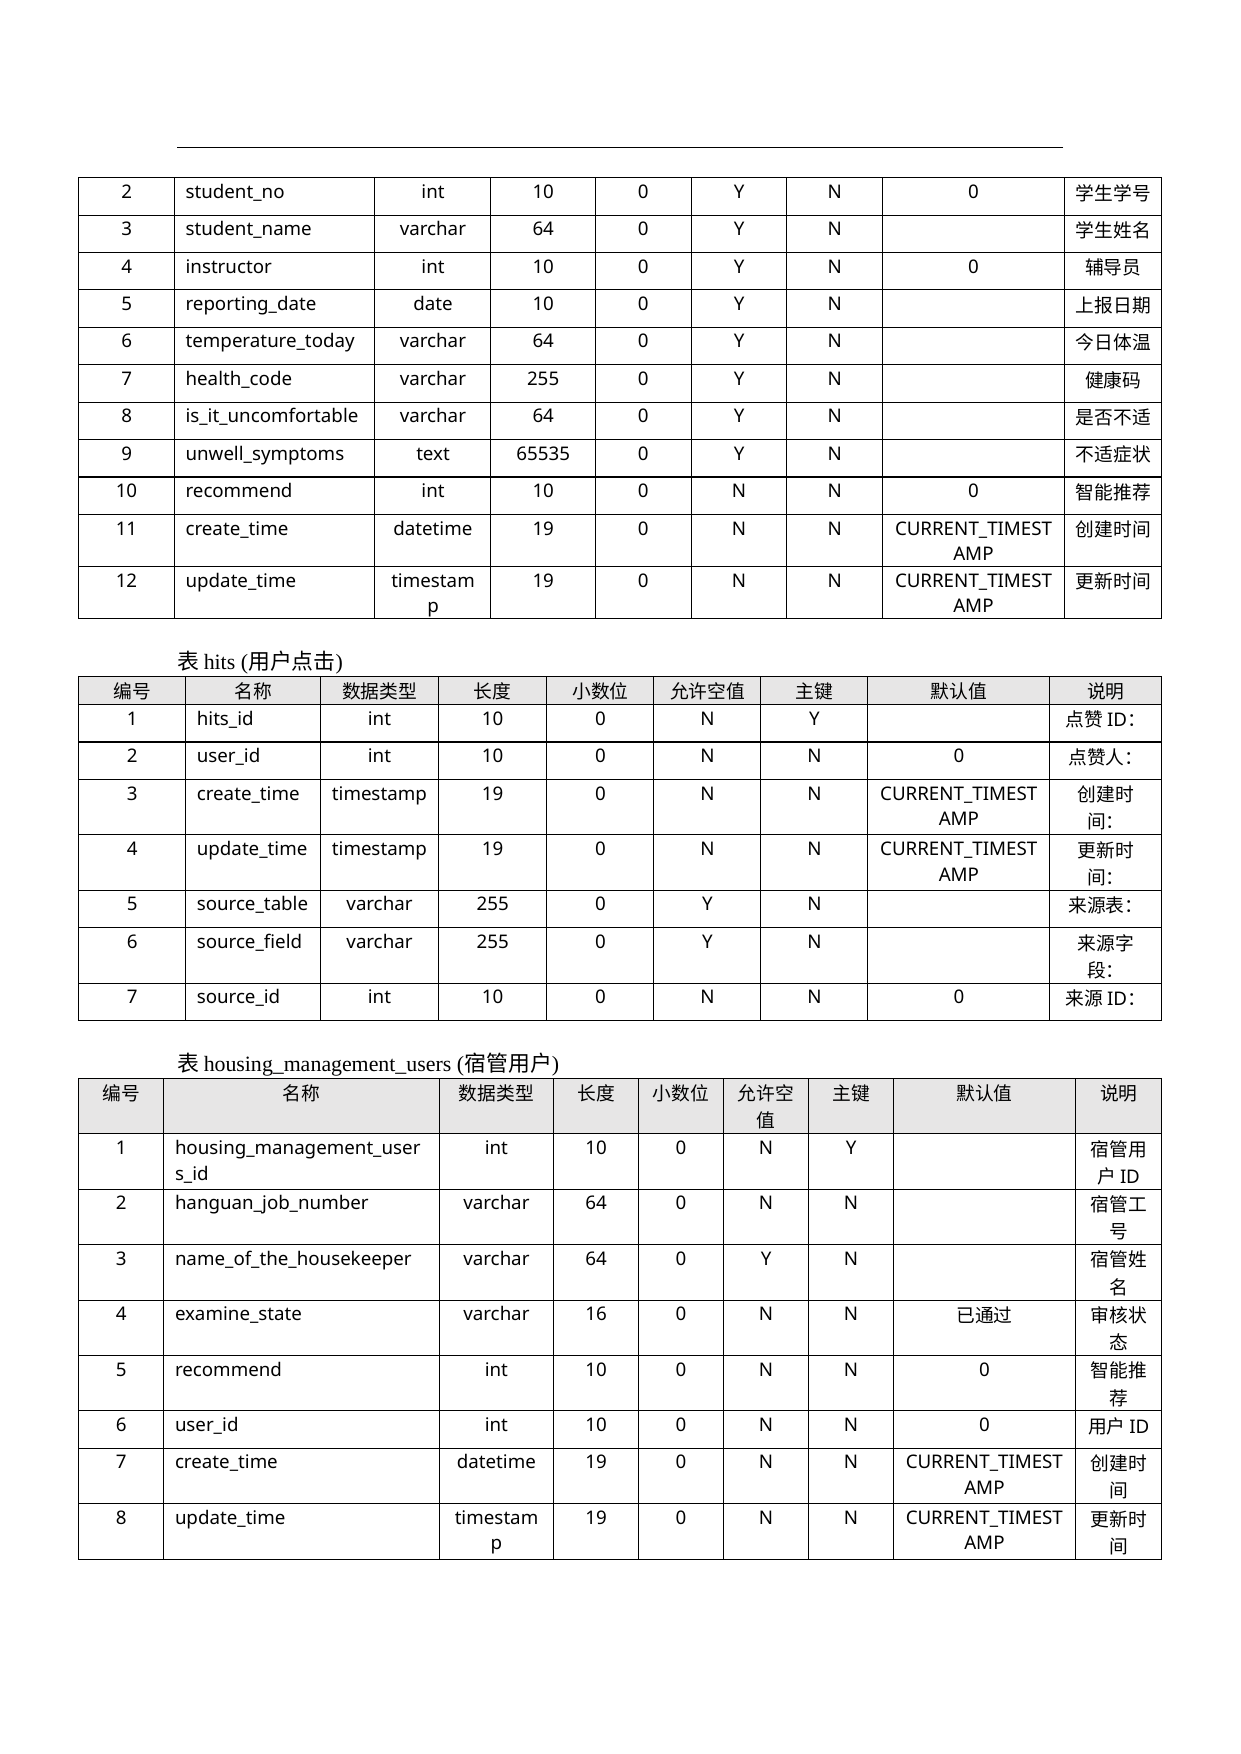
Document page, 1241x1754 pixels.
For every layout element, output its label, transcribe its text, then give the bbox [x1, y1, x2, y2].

table_cell timestamp [321, 835, 438, 890]
table_cell 64 [491, 328, 595, 364]
table_cell N [761, 835, 867, 890]
table_cell 0 [596, 478, 691, 514]
table_cell 0 [639, 1245, 723, 1299]
table_cell 智能推荐 [1076, 1356, 1161, 1410]
table_cell source_table [186, 891, 320, 927]
table_cell 10 [554, 1356, 638, 1410]
table_cell N [654, 984, 760, 1020]
table_cell 1 [79, 1134, 163, 1189]
table_cell 19 [491, 515, 595, 566]
table_cell housing_management_users_id [164, 1134, 439, 1189]
table_cell 来源字段： [1050, 928, 1161, 982]
table_cell 创建时间 [1076, 1449, 1161, 1503]
table_cell N [787, 290, 882, 327]
table_cell reporting_date [175, 290, 374, 327]
table_cell 0 [639, 1504, 723, 1558]
table_cell 5 [79, 1356, 163, 1410]
table_cell 0 [596, 178, 691, 214]
table_cell recommend [175, 478, 374, 514]
table_cell [883, 216, 1064, 252]
table_cell 智能推荐 [1065, 478, 1161, 514]
table_cell 来源表： [1050, 891, 1161, 927]
table_cell 0 [639, 1411, 723, 1448]
table_cell 8 [79, 1504, 163, 1558]
table_cell text [375, 440, 490, 476]
table_cell update_time [175, 567, 374, 618]
table_cell varchar [375, 328, 490, 364]
table_cell 宿管姓名 [1076, 1245, 1161, 1299]
table_cell N [724, 1356, 808, 1410]
table_header 长度 [554, 1079, 638, 1133]
table_cell source_id [186, 984, 320, 1020]
table_cell 0 [868, 984, 1049, 1020]
table_cell update_time [164, 1504, 439, 1558]
table_cell 19 [439, 835, 546, 890]
table_cell 0 [894, 1411, 1075, 1448]
text 表housing_management_users (宿管用户) [177, 1046, 1063, 1078]
table_cell user_id [164, 1411, 439, 1448]
table_cell int [321, 705, 438, 741]
table_cell N [809, 1245, 893, 1299]
table_cell CURRENT_TIMESTAMP [883, 567, 1064, 618]
table_cell timestamp [440, 1504, 553, 1558]
table_cell 0 [883, 253, 1064, 289]
table_cell N [692, 567, 786, 618]
table_cell 更新时间 [1076, 1504, 1161, 1558]
table_header 编号 [79, 677, 185, 704]
table_cell 10 [554, 1134, 638, 1189]
table_cell N [724, 1301, 808, 1355]
table_cell 0 [547, 705, 653, 741]
table_cell 3 [79, 216, 174, 252]
table_cell N [724, 1449, 808, 1503]
table_cell 0 [547, 835, 653, 890]
table_cell [868, 891, 1049, 927]
table_cell 3 [79, 780, 185, 834]
table_cell N [724, 1134, 808, 1189]
table_cell int [321, 743, 438, 779]
table_cell 10 [439, 743, 546, 779]
table_cell int [440, 1411, 553, 1448]
table_cell 0 [547, 743, 653, 779]
table_cell Y [724, 1245, 808, 1299]
table_cell 10 [491, 253, 595, 289]
table_cell 5 [79, 891, 185, 927]
table_cell [883, 328, 1064, 364]
table_cell N [787, 567, 882, 618]
table_cell [894, 1245, 1075, 1299]
table_cell student_name [175, 216, 374, 252]
table_cell 宿管用户ID [1076, 1134, 1161, 1189]
table_cell Y [692, 440, 786, 476]
table_cell 更新时间 [1065, 567, 1161, 618]
table_cell recommend [164, 1356, 439, 1410]
table_cell CURRENT_TIMESTAMP [883, 515, 1064, 566]
table_cell 0 [596, 515, 691, 566]
table_cell 4 [79, 1301, 163, 1355]
table_cell 0 [883, 178, 1064, 214]
table_cell varchar [321, 891, 438, 927]
table_cell 4 [79, 253, 174, 289]
table_cell 19 [554, 1449, 638, 1503]
table_cell N [809, 1356, 893, 1410]
table_cell 0 [596, 253, 691, 289]
table_header 默认值 [894, 1079, 1075, 1133]
table_cell create_time [164, 1449, 439, 1503]
table_cell [894, 1134, 1075, 1189]
table_cell 0 [596, 365, 691, 402]
table_cell 7 [79, 984, 185, 1020]
table_cell [868, 928, 1049, 982]
table_cell 是否不适 [1065, 403, 1161, 439]
table_cell N [724, 1190, 808, 1244]
table_cell 19 [491, 567, 595, 618]
table_cell 已通过 [894, 1301, 1075, 1355]
table_cell 0 [547, 984, 653, 1020]
table_cell 健康码 [1065, 365, 1161, 402]
table_cell Y [654, 928, 760, 982]
table_cell N [654, 743, 760, 779]
table_header 允许空值 [654, 677, 760, 704]
table_header 数据类型 [321, 677, 438, 704]
table_cell N [761, 780, 867, 834]
table_cell 10 [554, 1411, 638, 1448]
table_cell 19 [554, 1504, 638, 1558]
table_cell 0 [596, 403, 691, 439]
table_cell timestamp [375, 567, 490, 618]
table_cell 255 [439, 928, 546, 982]
table_cell N [787, 328, 882, 364]
table_cell [894, 1190, 1075, 1244]
table_cell 创建时间 [1065, 515, 1161, 566]
table_header 小数位 [547, 677, 653, 704]
table_cell 8 [79, 403, 174, 439]
table_cell varchar [321, 928, 438, 982]
table_cell int [440, 1356, 553, 1410]
table_cell source_field [186, 928, 320, 982]
table_cell N [809, 1190, 893, 1244]
table_cell 7 [79, 365, 174, 402]
table_cell student_no [175, 178, 374, 214]
table_cell [883, 403, 1064, 439]
table_cell 64 [554, 1190, 638, 1244]
table_cell 2 [79, 1190, 163, 1244]
table_cell 10 [439, 984, 546, 1020]
table_header 说明 [1076, 1079, 1161, 1133]
table_cell varchar [375, 365, 490, 402]
table_cell int [440, 1134, 553, 1189]
table_cell 64 [491, 216, 595, 252]
table_cell is_it_uncomfortable [175, 403, 374, 439]
table_cell 0 [547, 780, 653, 834]
table_cell timestamp [321, 780, 438, 834]
table_cell 10 [491, 178, 595, 214]
table_cell examine_state [164, 1301, 439, 1355]
table_cell CURRENT_TIMESTAMP [894, 1449, 1075, 1503]
table_cell 2 [79, 743, 185, 779]
table_header 允许空值 [724, 1079, 808, 1133]
table_cell 3 [79, 1245, 163, 1299]
table_cell 0 [547, 928, 653, 982]
table_cell 10 [79, 478, 174, 514]
table_cell 10 [491, 478, 595, 514]
table_cell N [809, 1301, 893, 1355]
table_cell N [654, 780, 760, 834]
table_cell N [724, 1504, 808, 1558]
table_cell Y [692, 216, 786, 252]
table_cell 学生姓名 [1065, 216, 1161, 252]
table_cell N [761, 891, 867, 927]
table_cell update_time [186, 835, 320, 890]
table_cell 0 [639, 1356, 723, 1410]
table_cell 点赞ID： [1050, 705, 1161, 741]
table_cell Y [692, 253, 786, 289]
table_cell unwell_symptoms [175, 440, 374, 476]
table_cell instructor [175, 253, 374, 289]
table_cell N [692, 515, 786, 566]
table_cell 5 [79, 290, 174, 327]
table_cell 0 [639, 1190, 723, 1244]
table_cell 0 [868, 743, 1049, 779]
table_cell varchar [440, 1301, 553, 1355]
table_cell 10 [491, 290, 595, 327]
table_cell 来源ID： [1050, 984, 1161, 1020]
table_cell CURRENT_TIMESTAMP [868, 780, 1049, 834]
table_cell hits_id [186, 705, 320, 741]
table_header 默认值 [868, 677, 1049, 704]
table_cell 1 [79, 705, 185, 741]
table_cell N [654, 835, 760, 890]
table_cell datetime [440, 1449, 553, 1503]
table_cell N [761, 984, 867, 1020]
table_cell N [809, 1504, 893, 1558]
table_cell N [692, 478, 786, 514]
table_cell [883, 365, 1064, 402]
table_header 小数位 [639, 1079, 723, 1133]
table_cell 0 [596, 216, 691, 252]
table_cell 学生学号 [1065, 178, 1161, 214]
table_cell 辅导员 [1065, 253, 1161, 289]
table_cell N [809, 1411, 893, 1448]
table_cell 0 [596, 328, 691, 364]
table_cell 19 [439, 780, 546, 834]
table_cell N [809, 1449, 893, 1503]
table_cell [868, 705, 1049, 741]
table_cell int [375, 178, 490, 214]
table_header 说明 [1050, 677, 1161, 704]
table_cell N [761, 928, 867, 982]
table_cell 4 [79, 835, 185, 890]
table_cell 255 [491, 365, 595, 402]
table_cell Y [692, 403, 786, 439]
table_cell int [321, 984, 438, 1020]
table_cell 255 [439, 891, 546, 927]
table_cell 0 [596, 290, 691, 327]
table_cell N [787, 365, 882, 402]
table_cell 审核状态 [1076, 1301, 1161, 1355]
table_header 主键 [809, 1079, 893, 1133]
table_cell 0 [547, 891, 653, 927]
table_cell date [375, 290, 490, 327]
table_cell hanguan_job_number [164, 1190, 439, 1244]
table_cell 7 [79, 1449, 163, 1503]
table_cell varchar [440, 1190, 553, 1244]
table_cell Y [654, 891, 760, 927]
table_cell 0 [894, 1356, 1075, 1410]
table_header 名称 [164, 1079, 439, 1133]
table_cell 0 [596, 440, 691, 476]
table_cell 6 [79, 328, 174, 364]
table_cell int [375, 253, 490, 289]
table_cell [883, 290, 1064, 327]
table_cell 不适症状 [1065, 440, 1161, 476]
table_cell create_time [175, 515, 374, 566]
table_cell N [787, 478, 882, 514]
table_cell 10 [439, 705, 546, 741]
table_cell N [787, 253, 882, 289]
table_cell varchar [440, 1245, 553, 1299]
table_cell Y [692, 328, 786, 364]
table_header 主键 [761, 677, 867, 704]
table_cell 0 [639, 1449, 723, 1503]
table_cell 64 [491, 403, 595, 439]
table_cell 16 [554, 1301, 638, 1355]
text 表hits (用户点击) [177, 644, 1063, 676]
table_cell N [787, 216, 882, 252]
table_header 名称 [186, 677, 320, 704]
table_cell N [787, 440, 882, 476]
table_cell CURRENT_TIMESTAMP [894, 1504, 1075, 1558]
table_cell 用户ID [1076, 1411, 1161, 1448]
table_cell 9 [79, 440, 174, 476]
table_cell 创建时间： [1050, 780, 1161, 834]
table_cell 更新时间： [1050, 835, 1161, 890]
table_cell 12 [79, 567, 174, 618]
table_cell N [787, 178, 882, 214]
table_cell 0 [596, 567, 691, 618]
table_cell Y [692, 290, 786, 327]
table_header 长度 [439, 677, 546, 704]
table_header 数据类型 [440, 1079, 553, 1133]
table_cell N [761, 743, 867, 779]
table_cell [883, 440, 1064, 476]
table_cell temperature_today [175, 328, 374, 364]
table_cell create_time [186, 780, 320, 834]
table_cell Y [809, 1134, 893, 1189]
table_cell name_of_the_housekeeper [164, 1245, 439, 1299]
table_cell health_code [175, 365, 374, 402]
table_cell CURRENT_TIMESTAMP [868, 835, 1049, 890]
table_cell Y [692, 178, 786, 214]
table_cell 点赞人： [1050, 743, 1161, 779]
table_cell varchar [375, 403, 490, 439]
table_cell int [375, 478, 490, 514]
table_cell 0 [883, 478, 1064, 514]
table_header 编号 [79, 1079, 163, 1133]
table_cell N [787, 403, 882, 439]
table_cell 0 [639, 1134, 723, 1189]
table_cell N [787, 515, 882, 566]
table_cell N [654, 705, 760, 741]
table_cell 上报日期 [1065, 290, 1161, 327]
table_cell 65535 [491, 440, 595, 476]
table_cell varchar [375, 216, 490, 252]
table_cell 宿管工号 [1076, 1190, 1161, 1244]
table_cell 2 [79, 178, 174, 214]
table_cell 今日体温 [1065, 328, 1161, 364]
table_cell 6 [79, 1411, 163, 1448]
table_cell 6 [79, 928, 185, 982]
table_cell 64 [554, 1245, 638, 1299]
table_cell user_id [186, 743, 320, 779]
table_cell Y [692, 365, 786, 402]
table_cell 0 [639, 1301, 723, 1355]
table_cell N [724, 1411, 808, 1448]
table_cell Y [761, 705, 867, 741]
table_cell 11 [79, 515, 174, 566]
table_cell datetime [375, 515, 490, 566]
